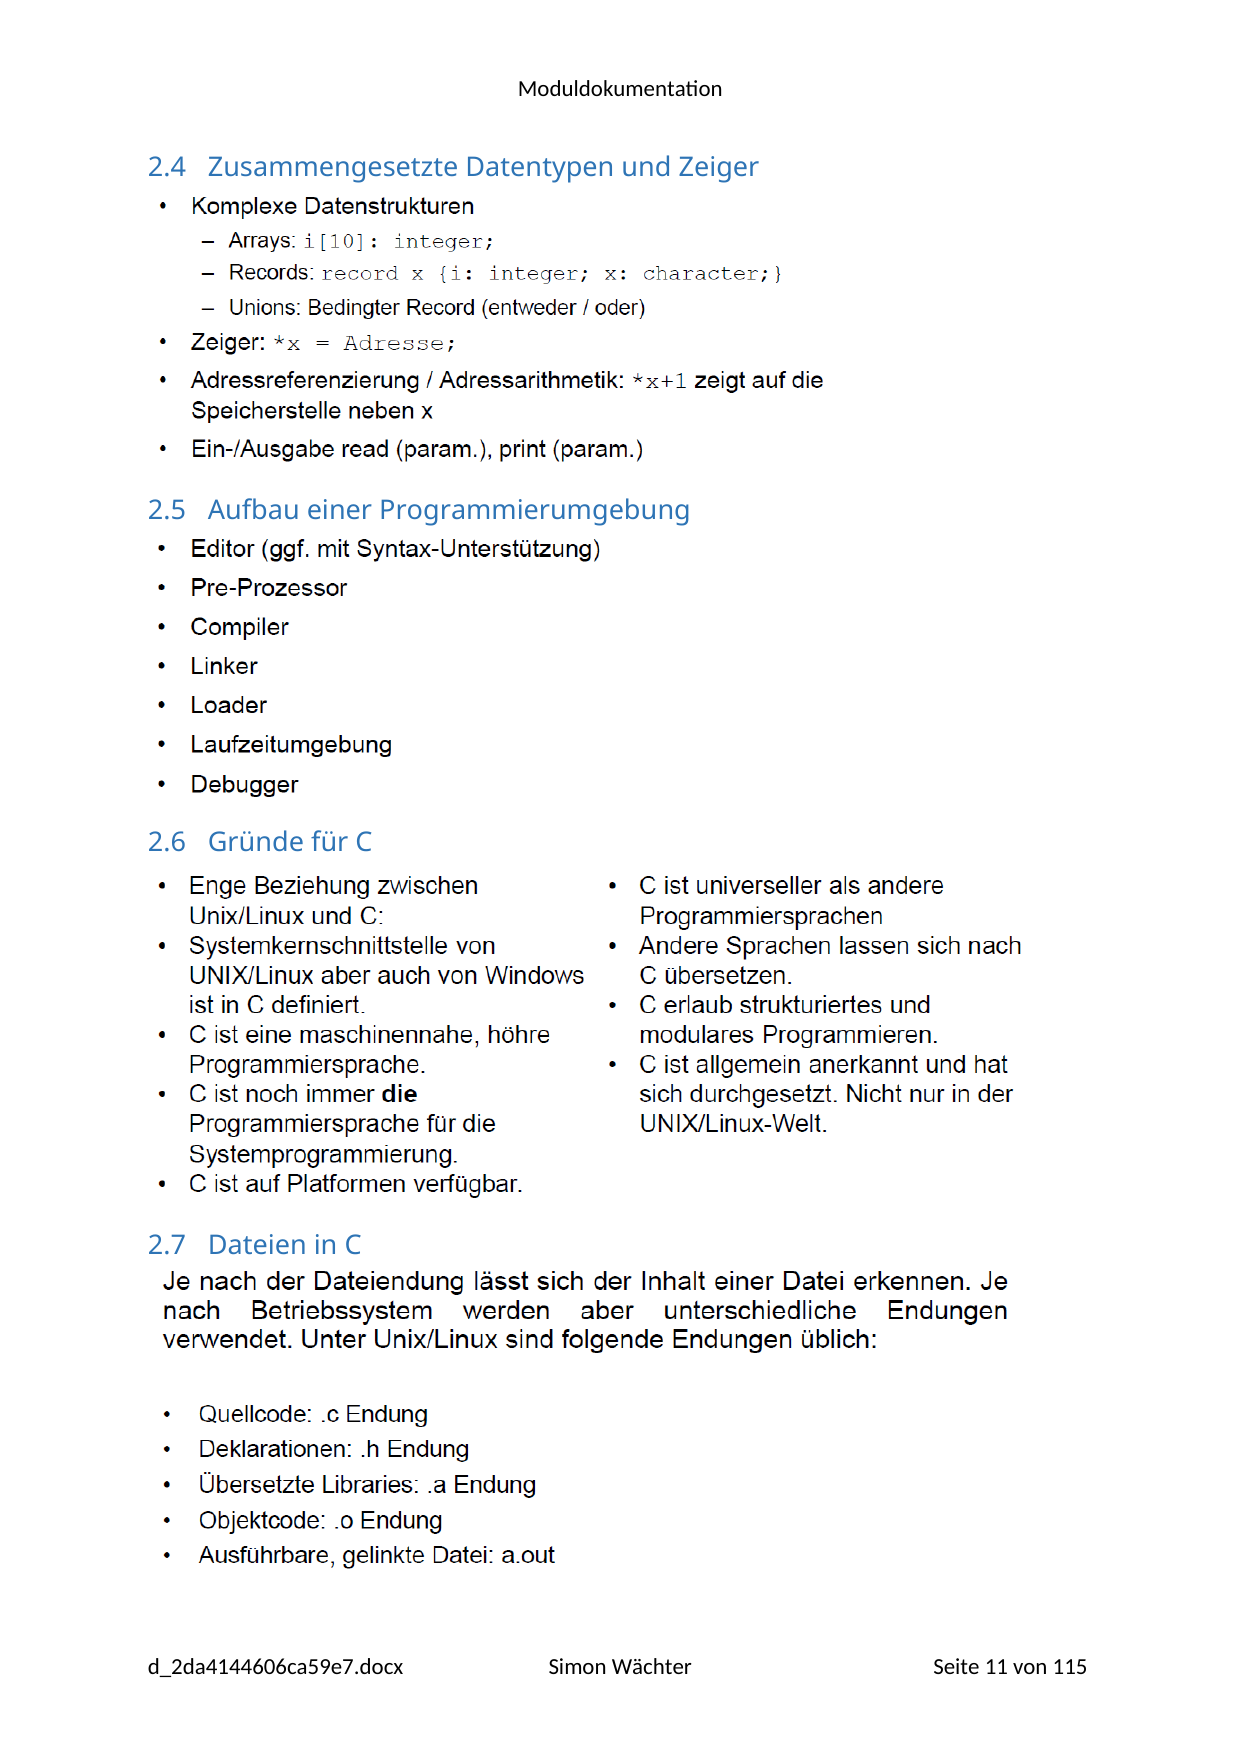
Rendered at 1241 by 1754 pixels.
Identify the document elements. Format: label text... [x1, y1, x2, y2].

picture [147, 1265, 1024, 1582]
picture [147, 187, 833, 472]
subtitle Zusammengesetzte Datentypen und Zeiger [148, 148, 1093, 184]
picture [147, 530, 610, 804]
subtitle Dateien in C [148, 1225, 1093, 1262]
picture [147, 862, 1038, 1207]
subtitle Aufbau einer Programmierumgebung [148, 491, 1093, 527]
subtitle Gründe für C [148, 823, 1093, 859]
